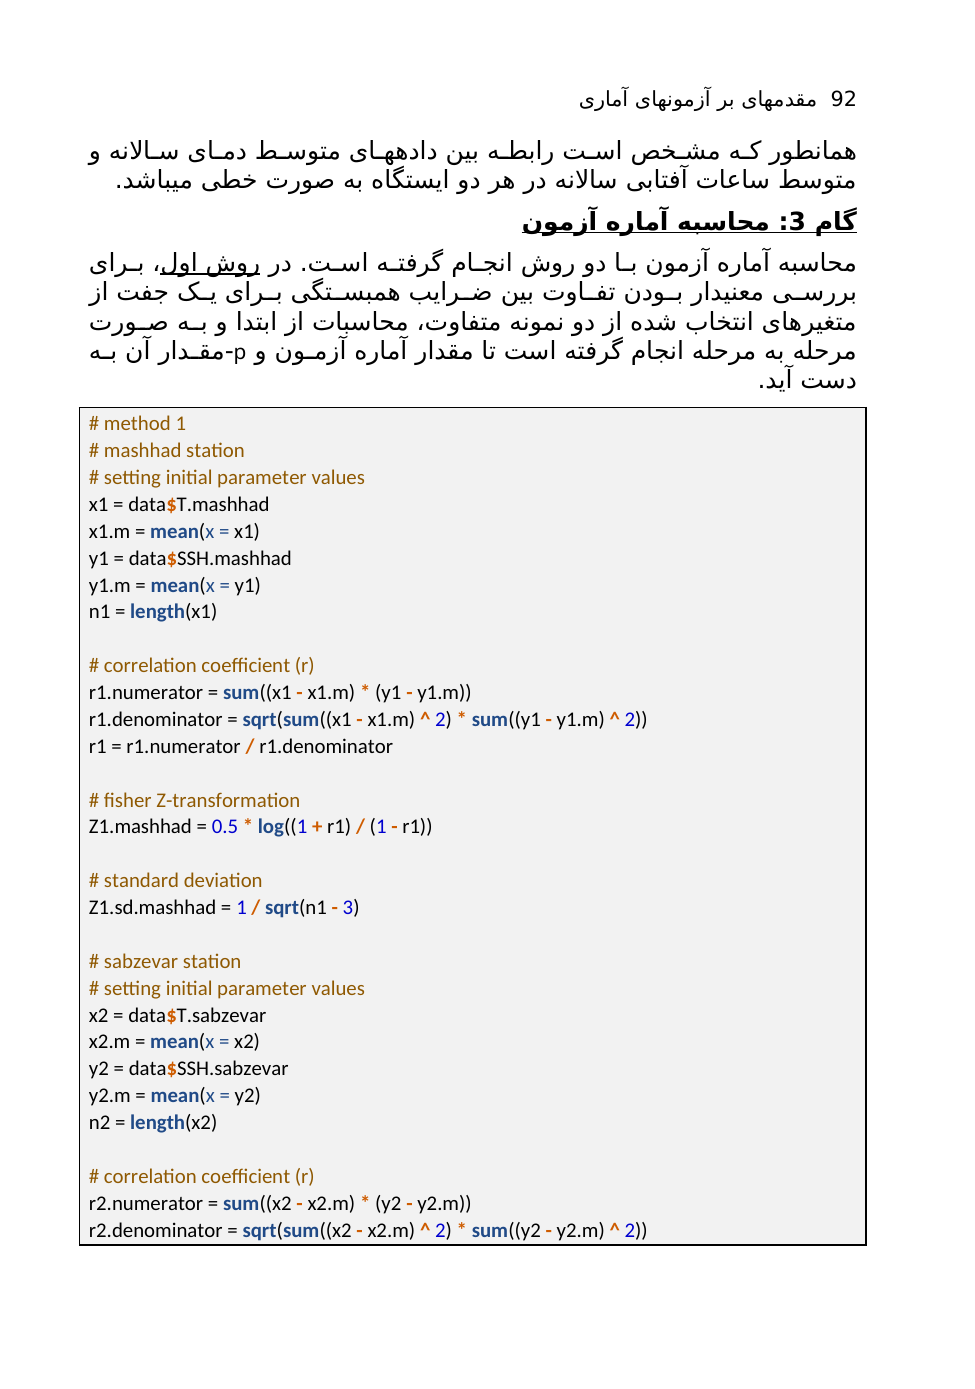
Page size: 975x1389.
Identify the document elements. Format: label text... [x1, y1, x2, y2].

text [80, 408, 865, 1244]
text همانطور که مشخص است رابطه بین داده‏های متوسط دمای سالانه و متوسط ساعات آفتابی سالانه در هر دو ایستگاه به صورت خطی می‏باشد. [89, 136, 857, 194]
text گام 3: محاسبه آماره آزمون [89, 207, 857, 236]
text محاسبه آماره آزمون با دو روش انجام گرفته است. در روش اول، برای بررسی معنی‏دار بودن تفاوت بین ضرایب همبستگی برای یک جفت از متغیرهای انتخاب شده از دو نمونه متفاوت، محاسبات از ابتدا و به صورت مرحله به مرحله انجام گرفته است تا مقدار آماره آزمون و p-مقدار آن به دست آید. [89, 248, 857, 394]
